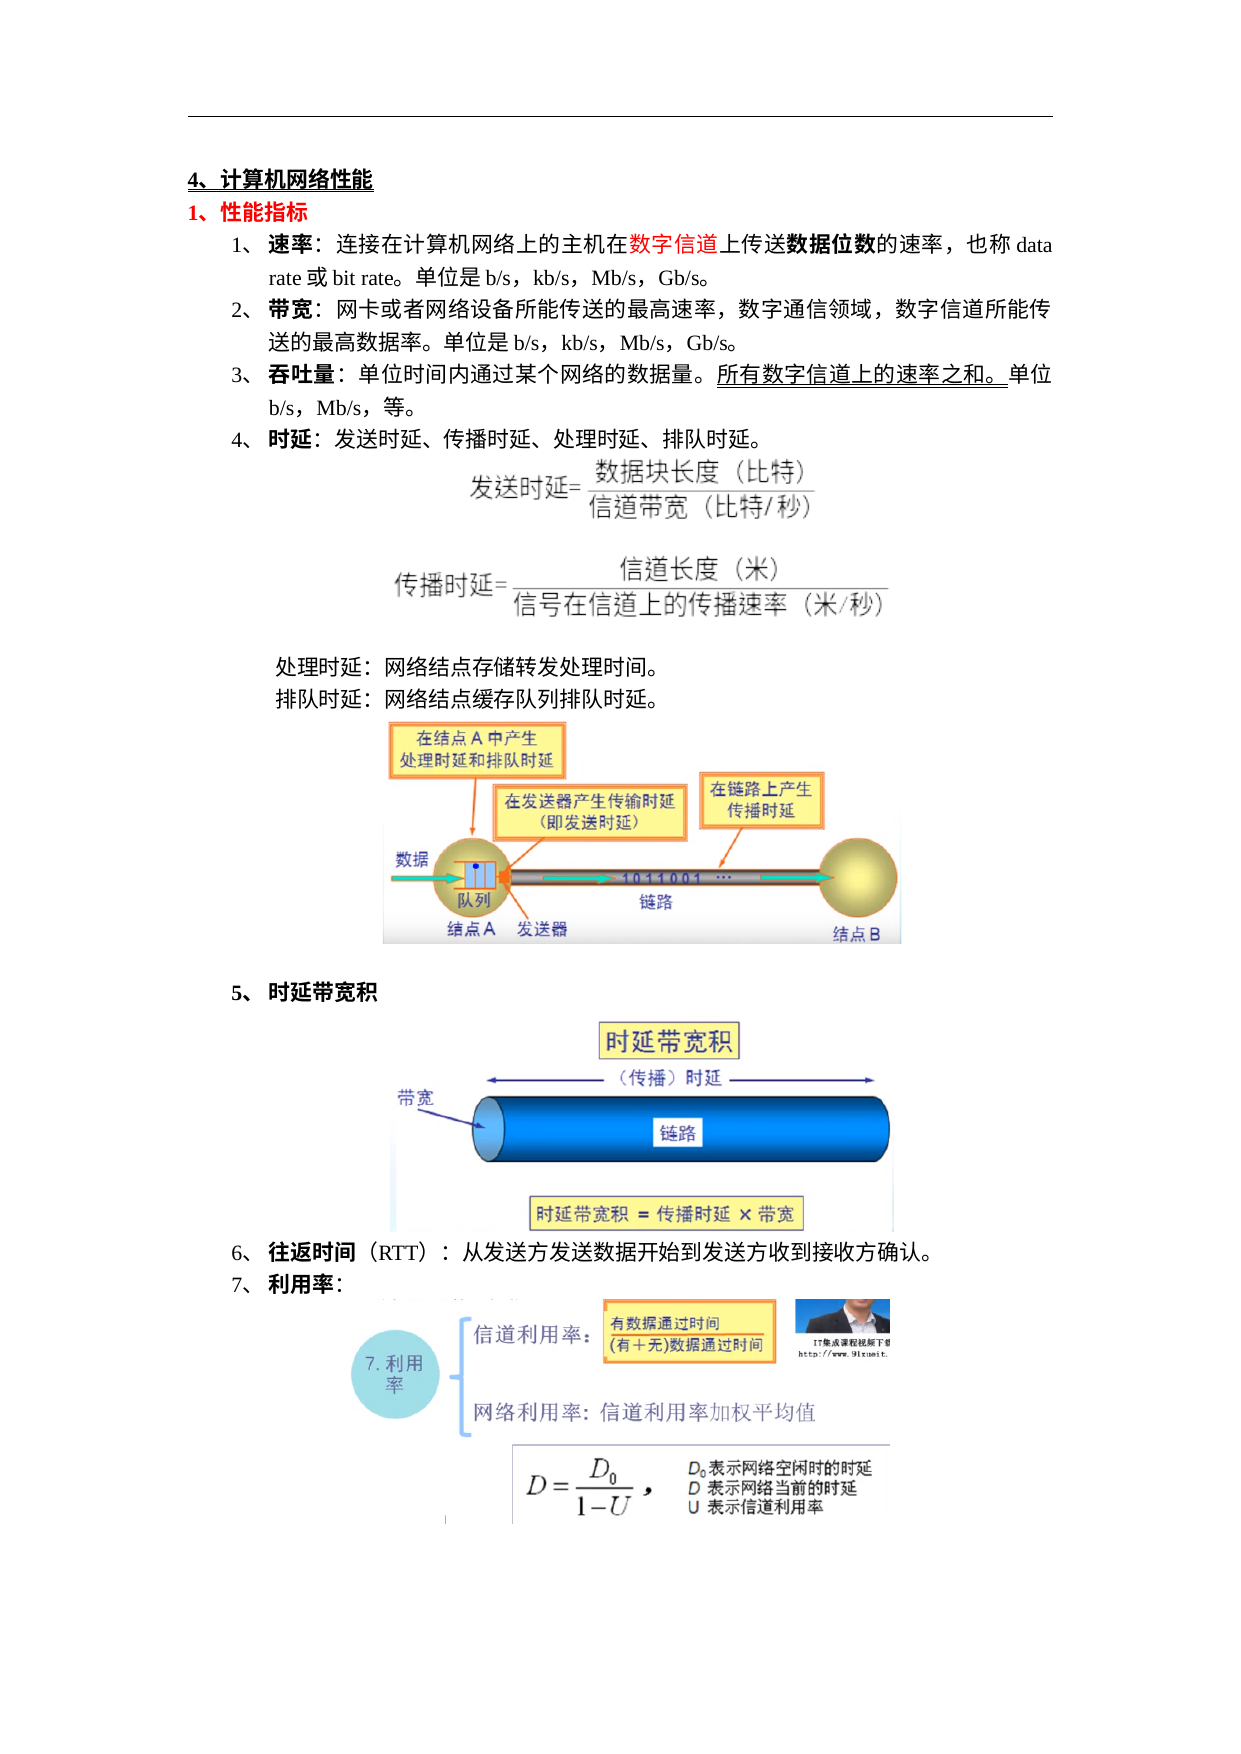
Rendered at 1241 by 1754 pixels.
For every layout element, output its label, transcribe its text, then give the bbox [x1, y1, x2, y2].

list 时延：发送时延、传播时延、处理时延、排队时延。 [231, 422, 1053, 454]
list 带宽：网卡或者网络设备所能传送的最高速率，数字通信领域，数字信道所能传送的最高数据率。单位是b/s，kb/s，Mb/s，Gb/s。 [231, 292, 1053, 357]
list 速率：连接在计算机网络上的主机在数字信道上传送数据位数的速率，也称data rate或bit rate。单位是b/s，kb/s，Mb/s，Gb/s。 [231, 227, 1053, 292]
list 利用率： [231, 1267, 1053, 1299]
list 吞吐量：单位时间内通过某个网络的数据量。所有数字信道上的速率之和。单位b/s，Mb/s，等。 [231, 357, 1053, 422]
subtitle 4、计算机网络性能 [187, 162, 1053, 194]
list 时延带宽积 [231, 974, 1053, 1007]
text 处理时延：网络结点存储转发处理时间。 [187, 649, 1053, 682]
subtitle 1、性能指标 [187, 194, 1053, 227]
text 排队时延：网络结点缓存队列排队时延。 [231, 682, 1053, 714]
list 往返时间（RTT）：从发送方发送数据开始到发送方收到接收方确认。 [231, 1234, 1053, 1267]
